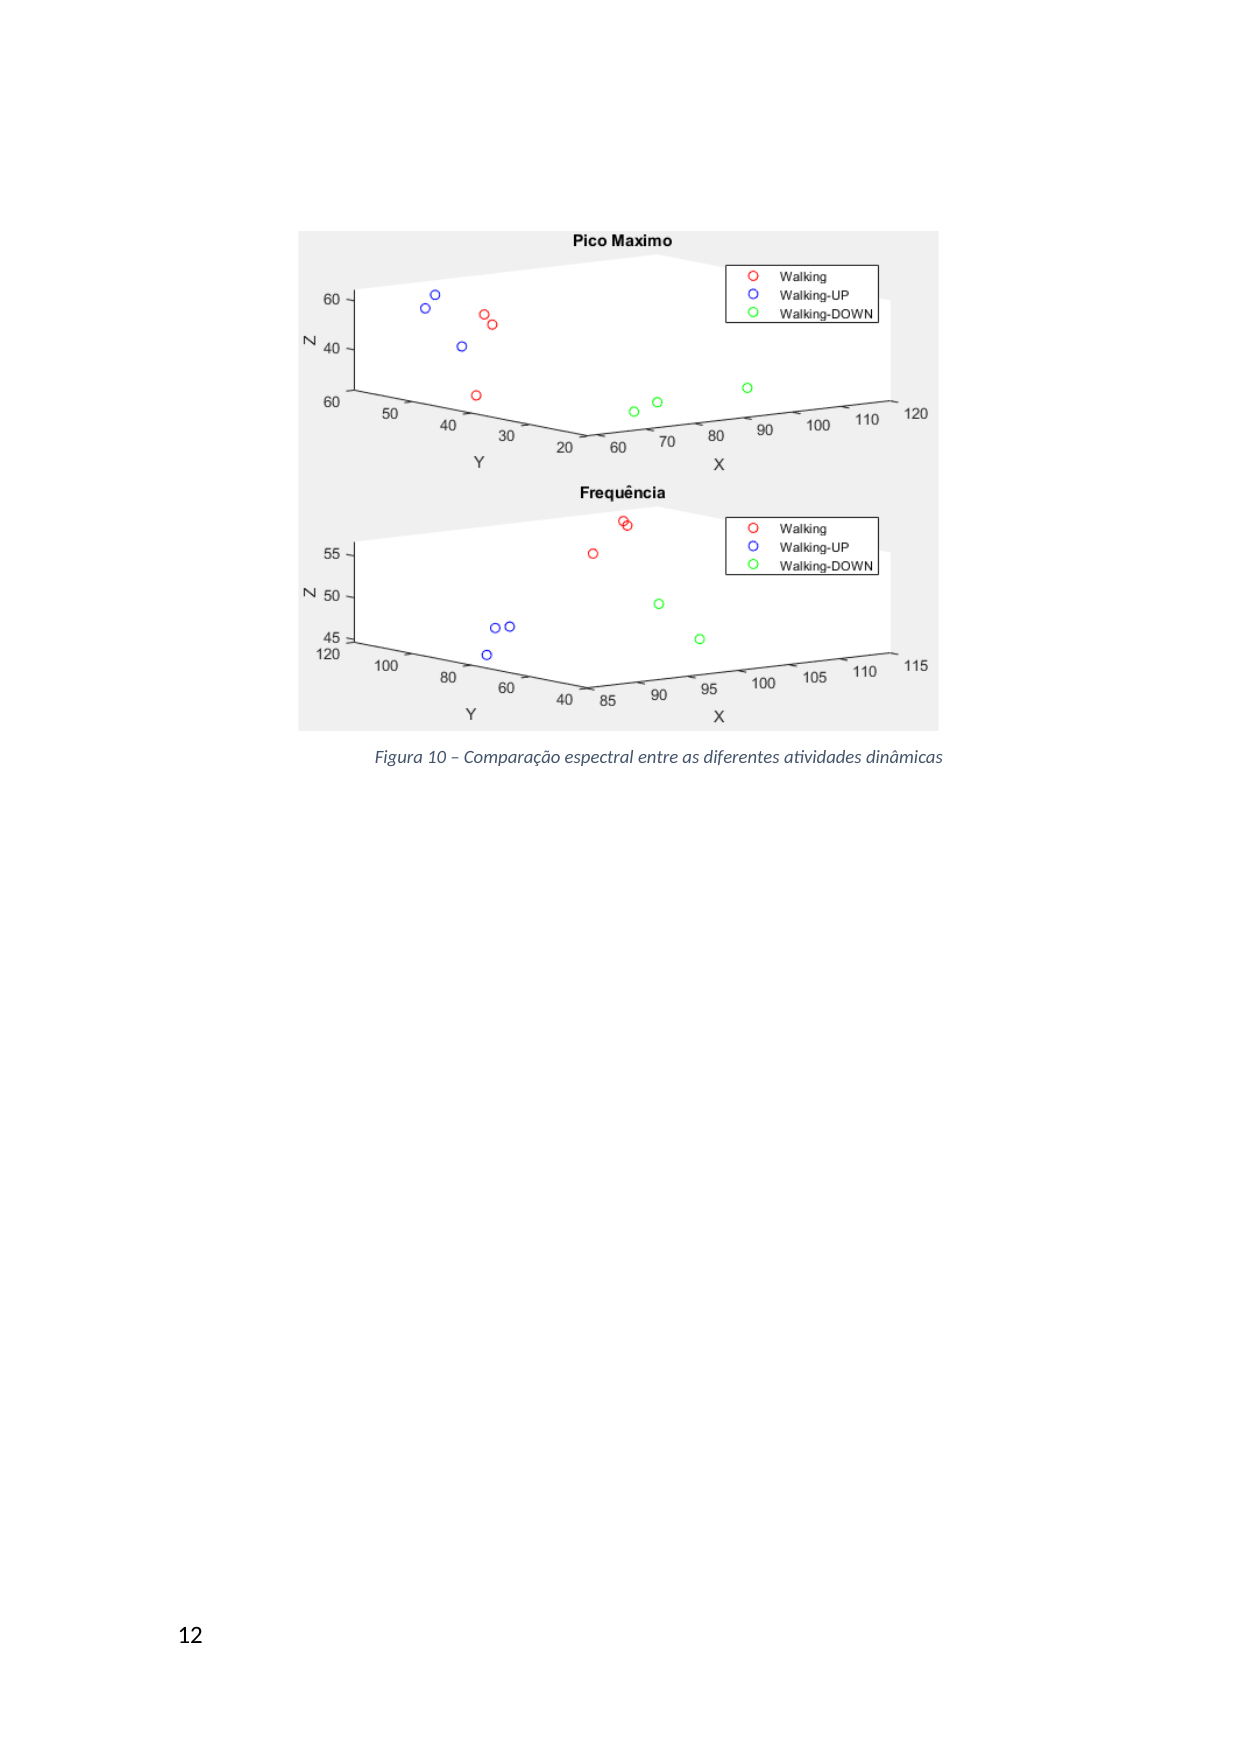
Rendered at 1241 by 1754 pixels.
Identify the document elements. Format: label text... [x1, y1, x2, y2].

picture [298, 231, 939, 731]
text Figura 10 – Comparação espectral entre as diferentes atividades dinâmicas [374, 745, 945, 768]
